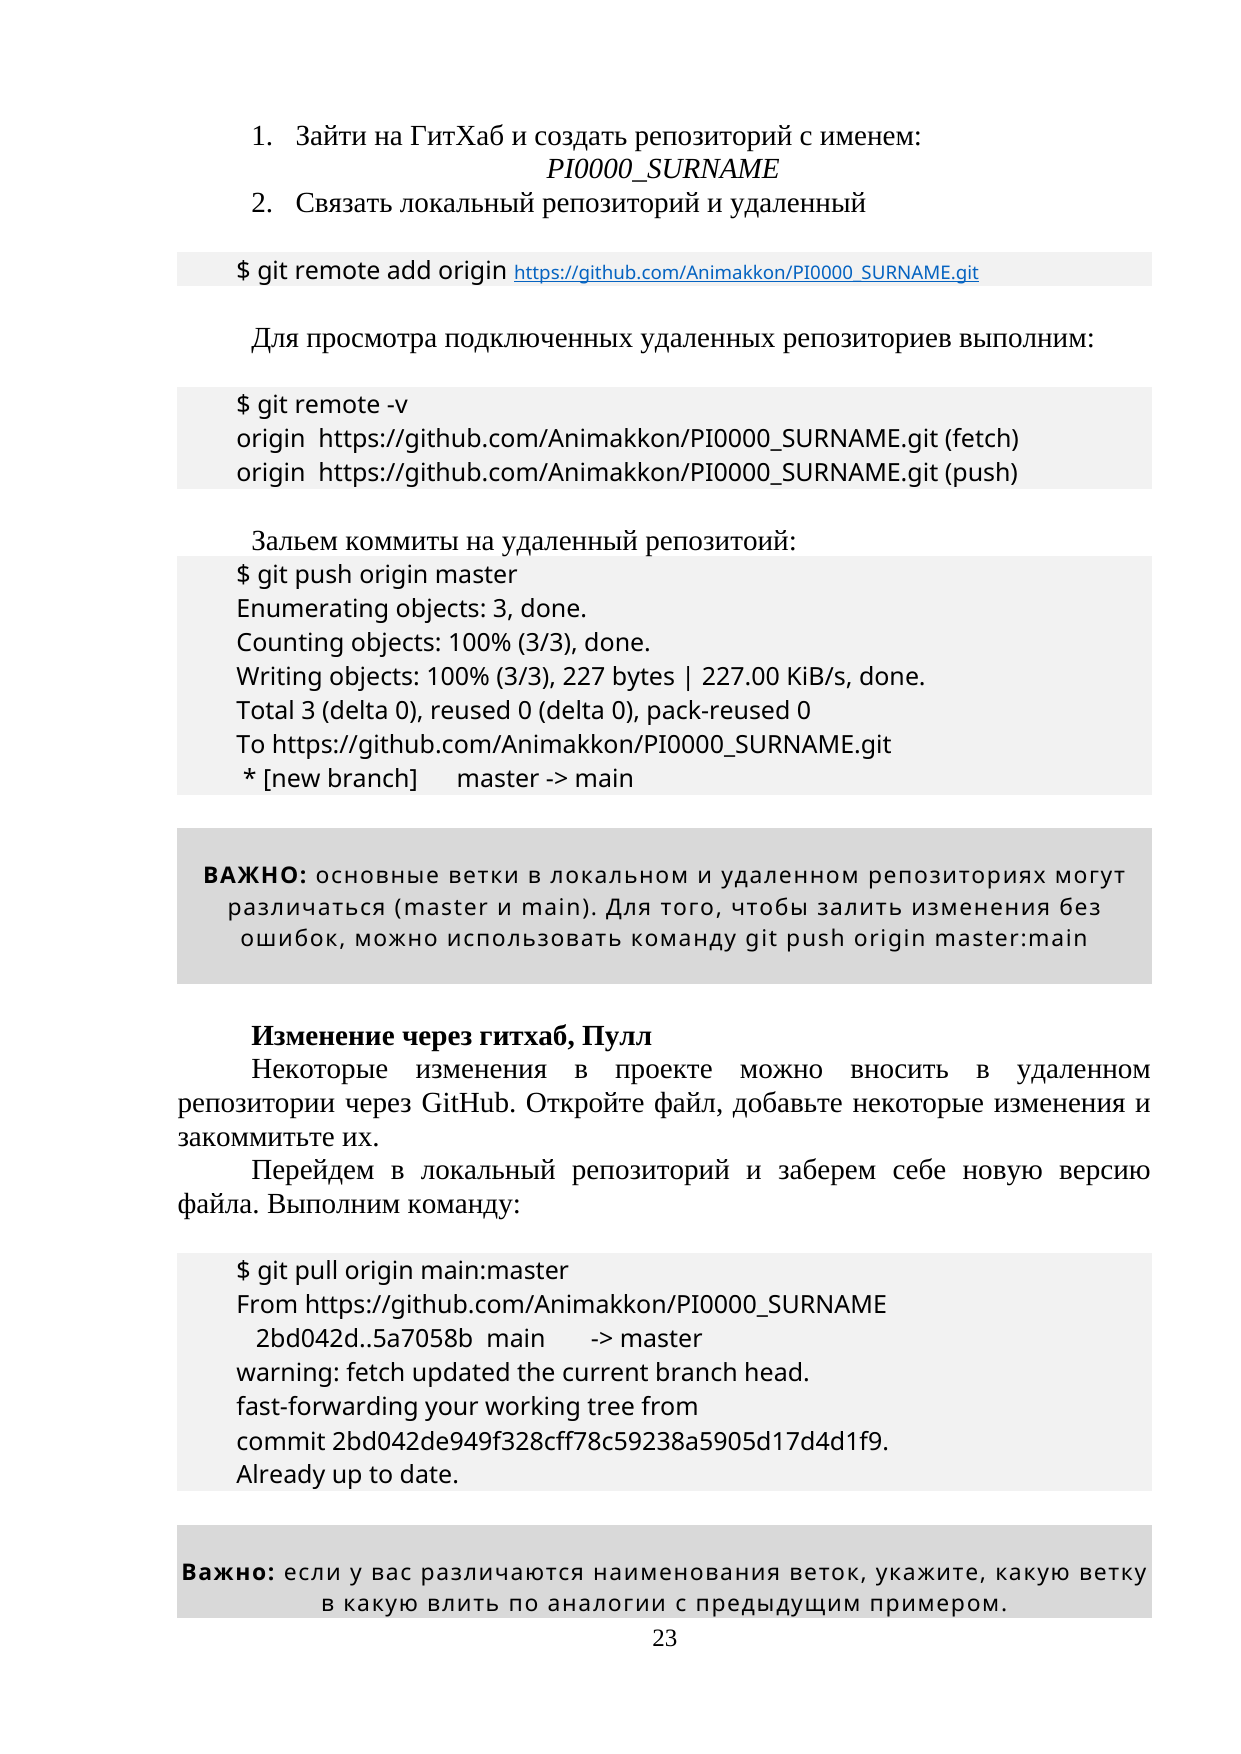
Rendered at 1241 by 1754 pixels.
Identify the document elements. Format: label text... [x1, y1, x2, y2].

text Перейдем в локальный репозиторий и заберем себе новую версию файла. Выполним команду: [177, 1152, 1152, 1219]
text origin https://github.com/Animakkon/PI0000_SURNAME.git (fetch) [177, 421, 1152, 455]
text Зальем коммиты на удаленный репозитоий: [177, 523, 1152, 556]
text Counting objects: 100% (3/3), done. [177, 624, 1152, 658]
text Изменение через гитхаб, Пулл [177, 1018, 1152, 1052]
text fast-forwarding your working tree from [177, 1389, 1152, 1423]
text From https://github.com/Animakkon/PI0000_SURNAME [177, 1287, 1152, 1321]
text warning: fetch updated the current branch head. [177, 1355, 1152, 1389]
list Связать локальный репозиторий и удаленный [177, 185, 1152, 219]
text Некоторые изменения в проекте можно вносить в удаленном репозитории через GitHub. Откройте файл, добавьте некоторые изменения и закоммитьте их. [177, 1052, 1152, 1152]
text Enumerating objects: 3, done. [177, 590, 1152, 624]
text Total 3 (delta 0), reused 0 (delta 0), pack-reused 0 [177, 692, 1152, 727]
text $ git remote -v [177, 387, 1152, 421]
text * [new branch] master -> main [177, 761, 1152, 795]
text $ git push origin master [177, 556, 1152, 590]
text Для просмотра подключенных удаленных репозиториев выполним: [177, 320, 1152, 353]
list Зайти на ГитХаб и создать репозиторий с именем: [177, 118, 1152, 152]
text commit 2bd042de949f328cff78c59238a5905d17d4d1f9. [177, 1423, 1152, 1457]
text ВАЖНО: основные ветки в локальном и удаленном репозиториях могут различаться (master и main). Для того, чтобы залить изменения без ошибок, можно использовать команду git push origin master:main [177, 859, 1152, 953]
text $ git remote add origin https://github.com/Animakkon/PI0000_SURNAME.git [177, 252, 1152, 286]
text 2bd042d..5a7058b main -> master [177, 1321, 1152, 1355]
text Already up to date. [177, 1457, 1152, 1491]
text To https://github.com/Animakkon/PI0000_SURNAME.git [177, 727, 1152, 761]
text Writing objects: 100% (3/3), 227 bytes | 227.00 KiB/s, done. [177, 658, 1152, 692]
text $ git pull origin main:master [177, 1253, 1152, 1287]
text origin https://github.com/Animakkon/PI0000_SURNAME.git (push) [177, 455, 1152, 489]
text PI0000_SURNAME [177, 152, 1152, 185]
text Важно: если у вас различаются наименования веток, укажите, какую ветку в какую влить по аналогии с предыдущим примером. [177, 1556, 1152, 1618]
